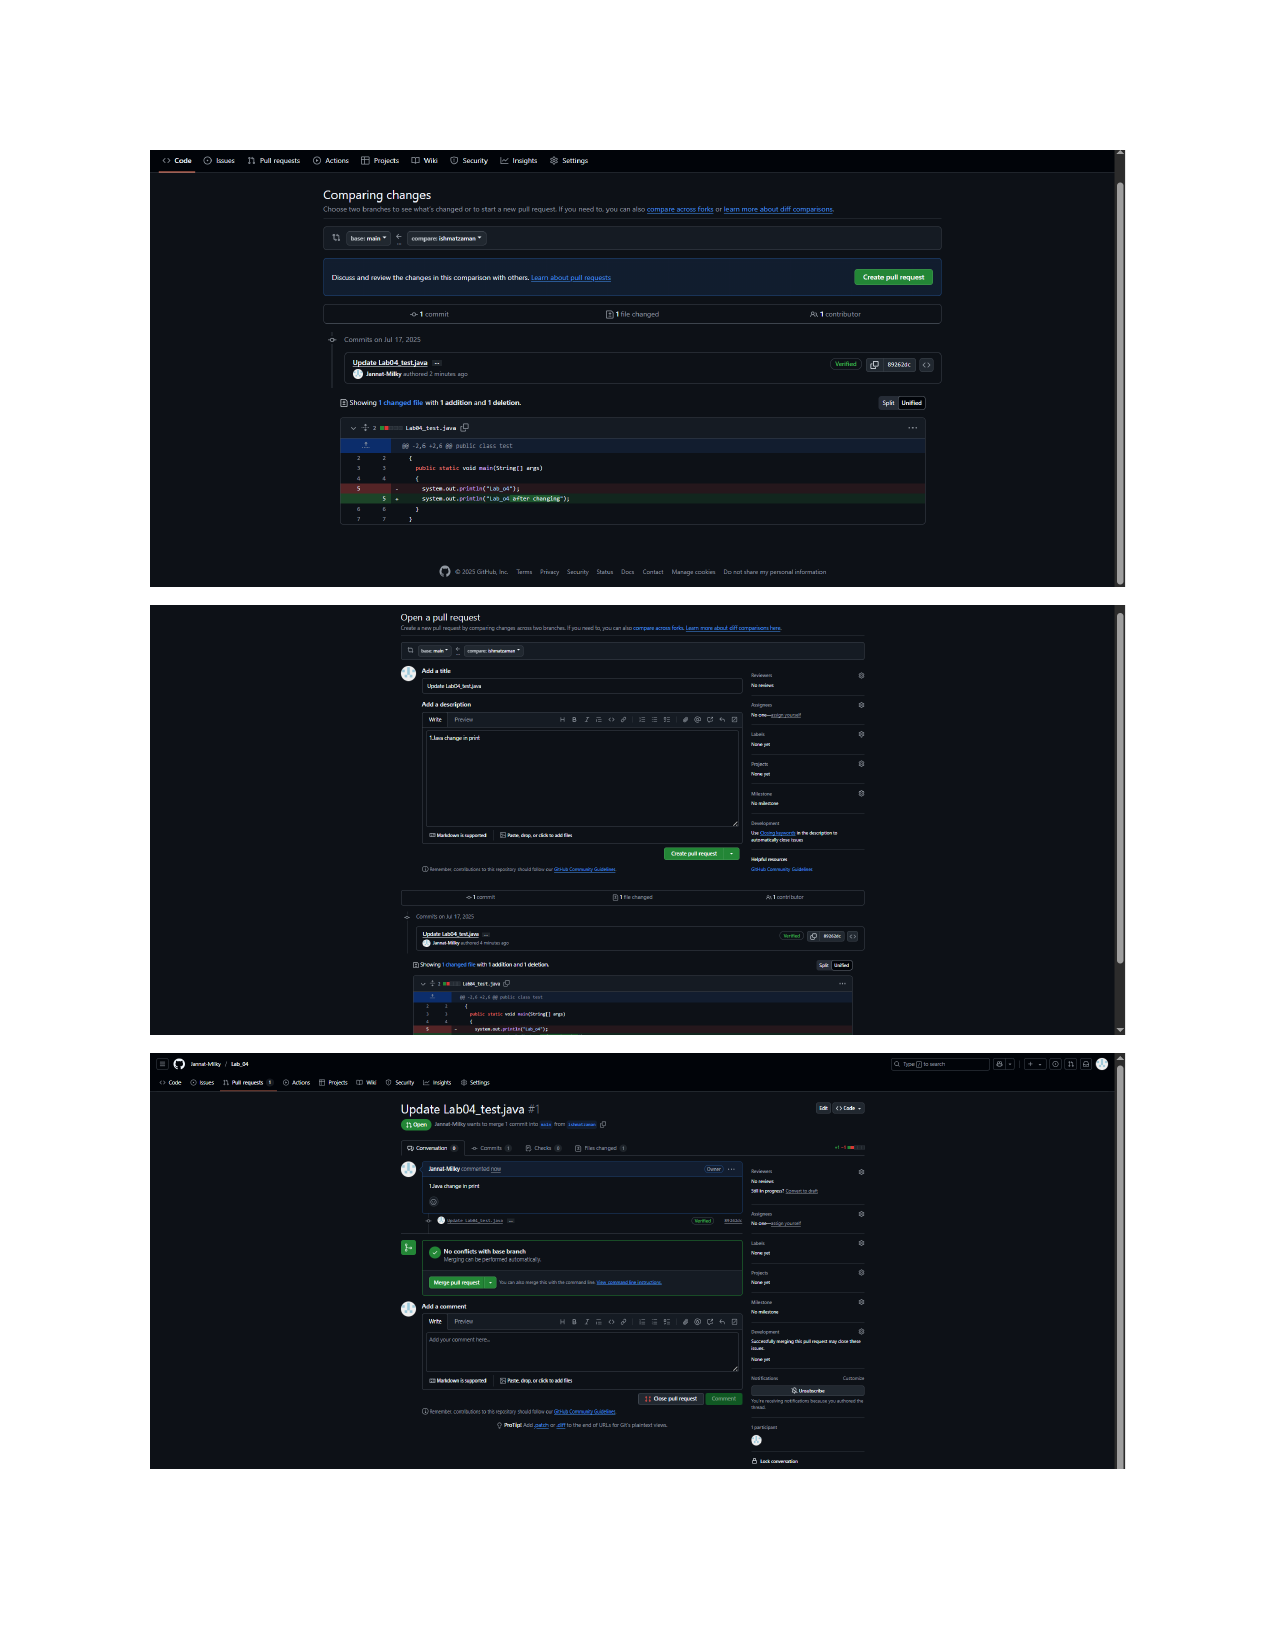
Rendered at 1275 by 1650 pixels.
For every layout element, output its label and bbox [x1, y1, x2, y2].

picture [150, 605, 1125, 1035]
picture [150, 150, 1125, 587]
picture [150, 1053, 1125, 1469]
